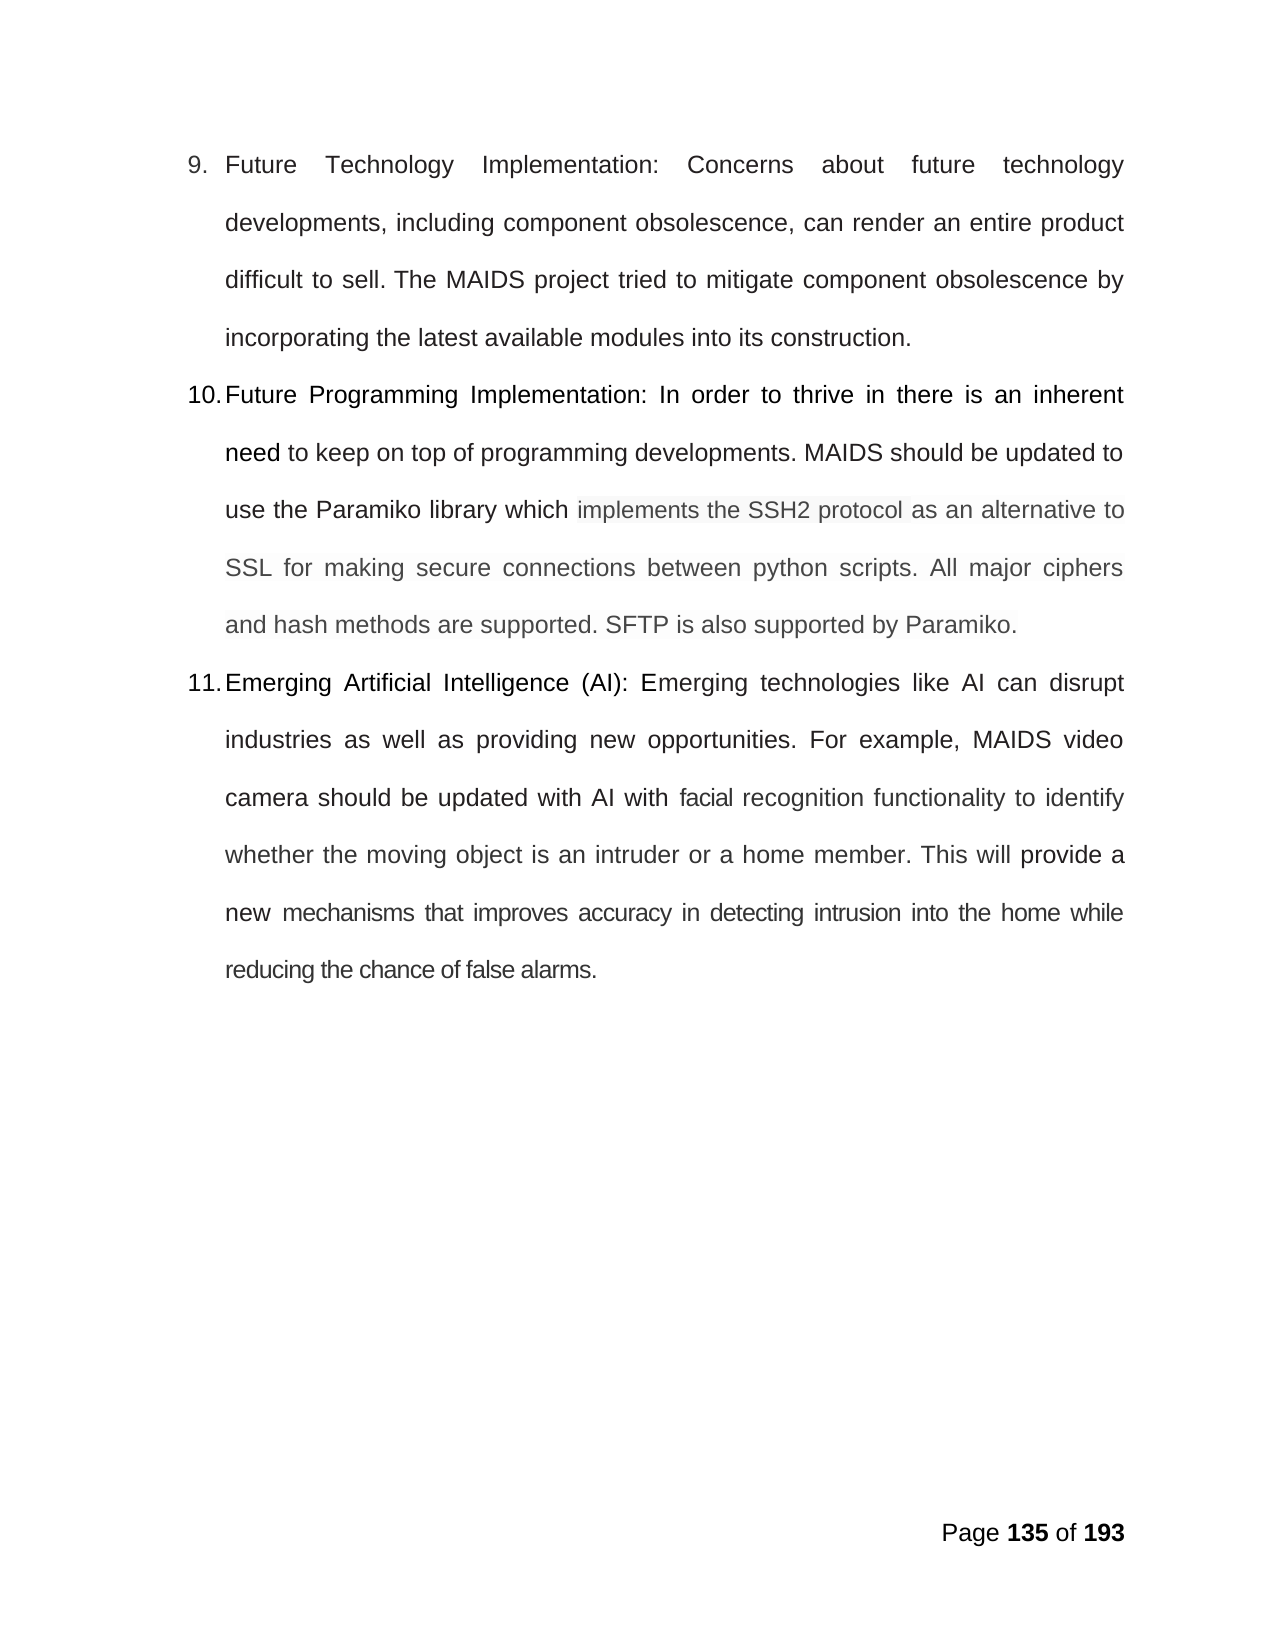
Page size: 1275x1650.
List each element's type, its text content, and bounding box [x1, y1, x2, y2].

list Future Technology Implementation: Concerns about future technology developments, including component obsolescence, can render an entire product difficult to sell. The MAIDS project tried to mitigate component obsolescence by incorporating the latest available modules into its construction. [187, 150, 1125, 351]
list Future Programming Implementation: In order to thrive in there is an inherent need to keep on top of programming developments. MAIDS should be updated to use the Paramiko library which implements the SSH2 protocol as an alternative to SSL for making secure connections between python scripts. All major ciphers and hash methods are supported. SFTP is also supported by Paramiko. [187, 380, 1125, 639]
list Emerging Artificial Intelligence (AI): Emerging technologies like AI can disrupt industries as well as providing new opportunities. For example, MAIDS video camera should be updated with AI with facial recognition functionality to identify whether the moving object is an intruder or a home member. This will provide a new mechanisms that improves accuracy in detecting intrusion into the home while reducing the chance of false alarms. [187, 667, 1125, 984]
